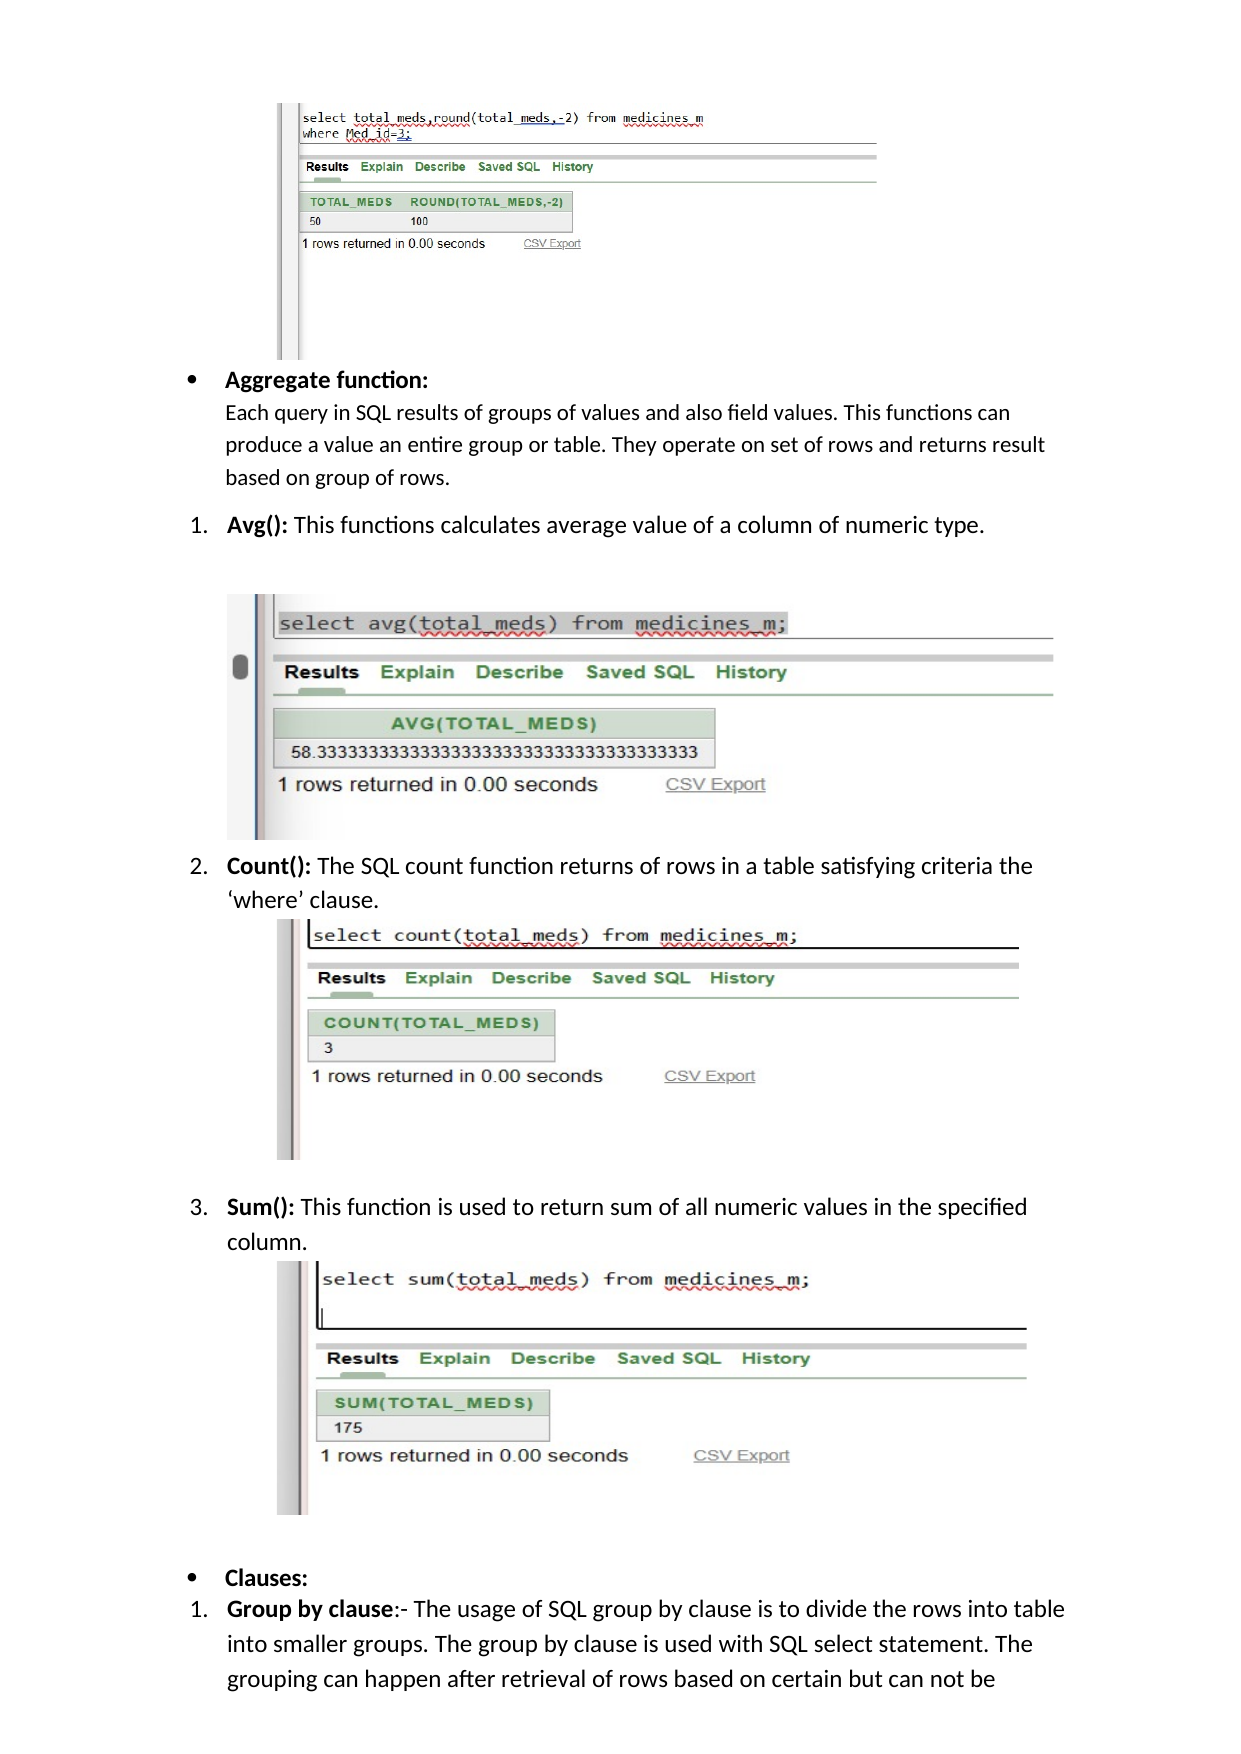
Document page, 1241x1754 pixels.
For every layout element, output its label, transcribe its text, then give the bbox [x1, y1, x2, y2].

list Clauses: [188, 1562, 1182, 1593]
picture [276, 919, 1019, 1160]
list Avg(): This functions calculates average value of a column of numeric type. [189, 509, 1182, 540]
picture [226, 594, 1054, 840]
list Sum(): This function is used to return sum of all numeric values in the specified column. [189, 1191, 1062, 1257]
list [189, 1593, 1076, 1693]
picture [276, 1261, 1027, 1515]
picture [276, 103, 877, 360]
list Count(): The SQL count function returns of rows in a table satisfying criteria the ‘where’ clause. [189, 850, 1070, 915]
text Each query in SQL results of groups of values and also field values. This functions can produce a value an entire group or table. They operate on set of rows and returns result based on group of rows. [225, 398, 1083, 491]
list Aggregate function: [188, 364, 1182, 394]
